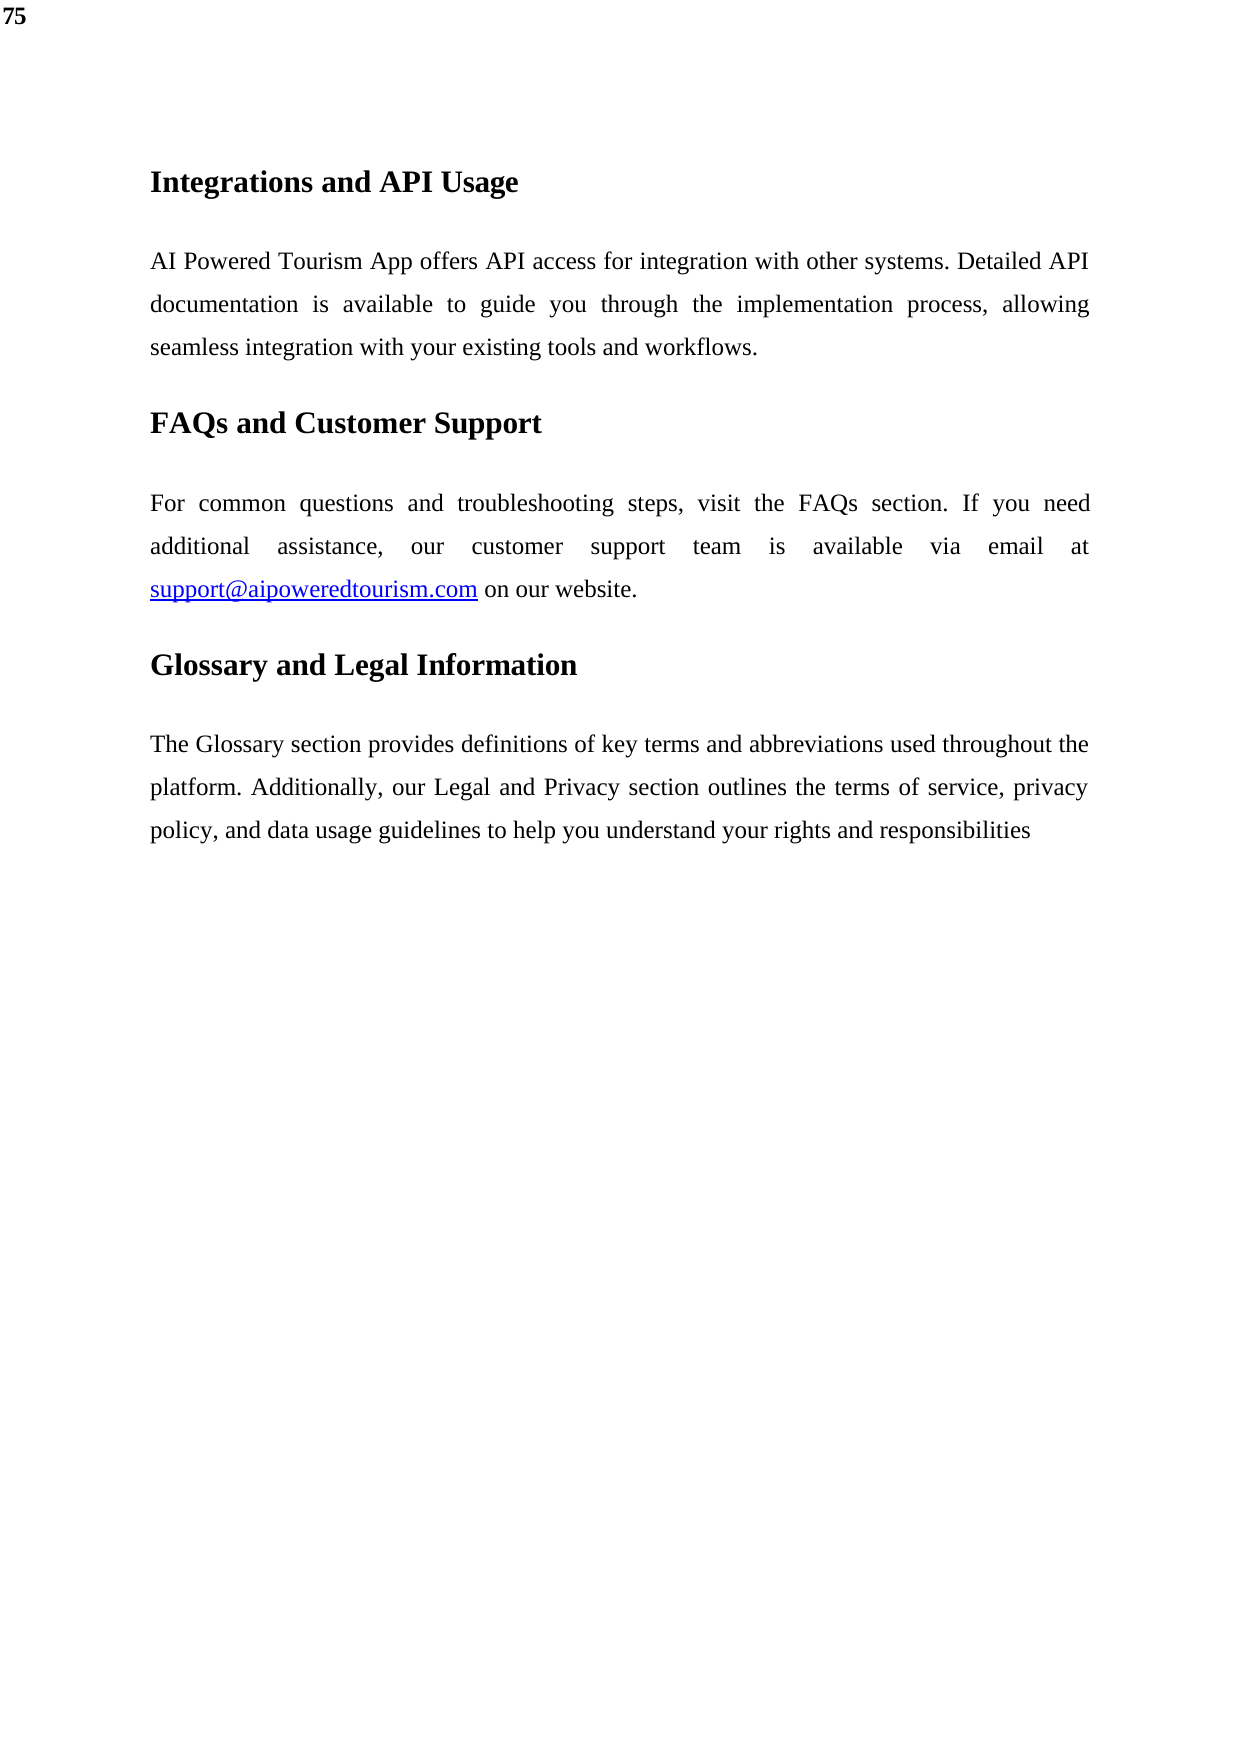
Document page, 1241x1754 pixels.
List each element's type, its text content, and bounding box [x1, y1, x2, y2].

subtitle Integrations and API Usage [150, 163, 1181, 199]
subtitle Glossary and Legal Information [150, 647, 1181, 682]
subtitle FAQs and Customer Support [150, 405, 1181, 441]
text For common questions and troubleshooting steps, visit the FAQs section. If you need additional assistance, our customer support team is available via email at support@aipoweredtourism.com on our website. [150, 488, 1090, 603]
text AI Powered Tourism App offers API access for integration with other systems. Detailed API documentation is available to guide you through the implementation process, allowing seamless integration with your existing tools and workflows. [150, 246, 1090, 361]
text The Glossary section provides definitions of key terms and abbreviations used throughout the platform. Additionally, our Legal and Privacy section outlines the terms of service, privacy policy, and data usage guidelines to help you understand your rights and responsibilities [150, 729, 1090, 844]
